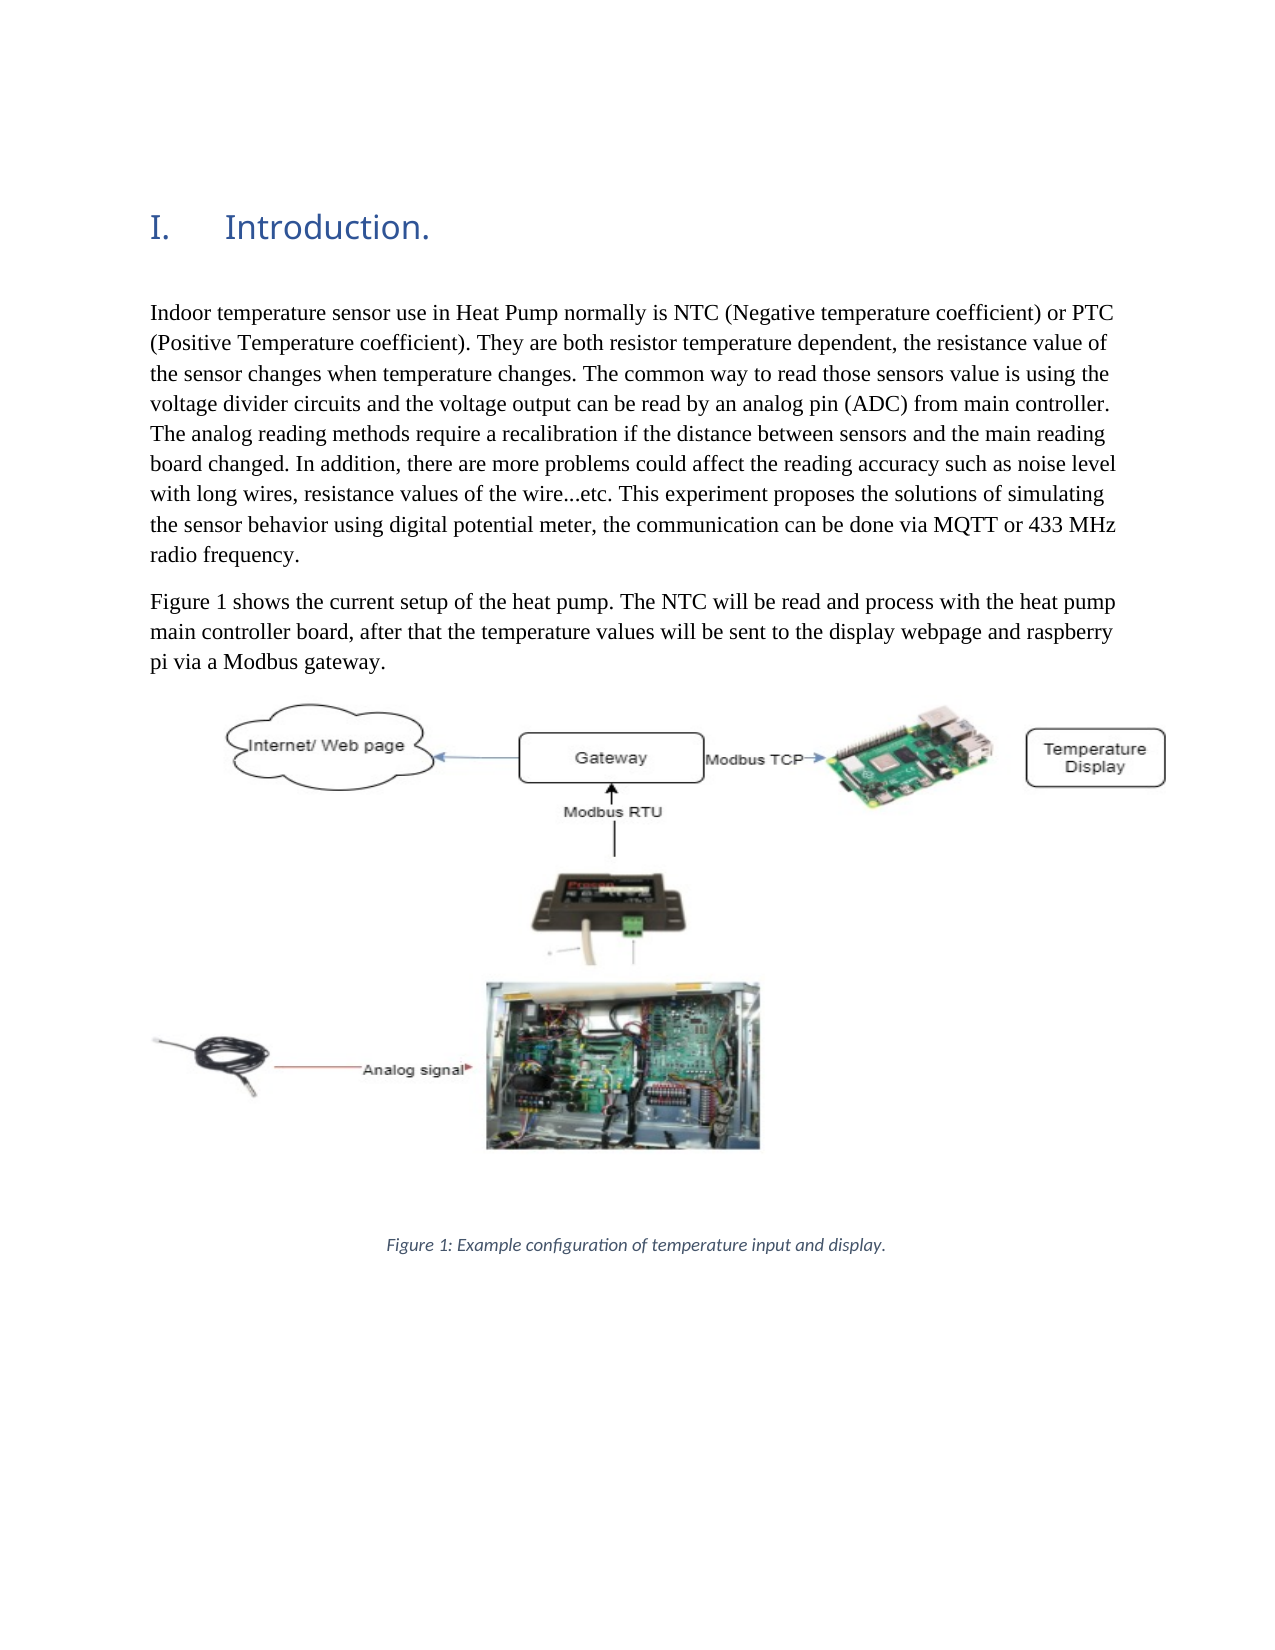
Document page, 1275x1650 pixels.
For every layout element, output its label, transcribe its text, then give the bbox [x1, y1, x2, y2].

picture [150, 695, 1166, 1212]
subtitle I. Introduction. [150, 203, 1125, 249]
text Figure 1 shows the current setup of the heat pump. The NTC will be read and process with the heat pump main controller board, after that the temperature values will be sent to the display webpage and raspberry pi via a Modbus gateway. [150, 588, 1125, 674]
text Indoor temperature sensor use in Heat Pump normally is NTC (Negative temperature coefficient) or PTC (Positive Temperature coefficient). They are both resistor temperature dependent, the resistance value of the sensor changes when temperature changes. The common way to read those sensors value is using the voltage divider circuits and the voltage output can be read by an analog pin (ADC) from main controller. The analog reading methods require a recalibration if the distance between sensors and the main reading board changed. In addition, there are more problems could affect the reading accuracy such as noise level with long wires, resistance values of the wire...etc. This experiment proposes the solutions of simulating the sensor behavior using digital potential meter, the communication can be done via MQTT or 433 MHz radio frequency. [150, 299, 1125, 567]
text Figure 1: Example configuration of temperature input and display. [150, 1233, 1125, 1256]
